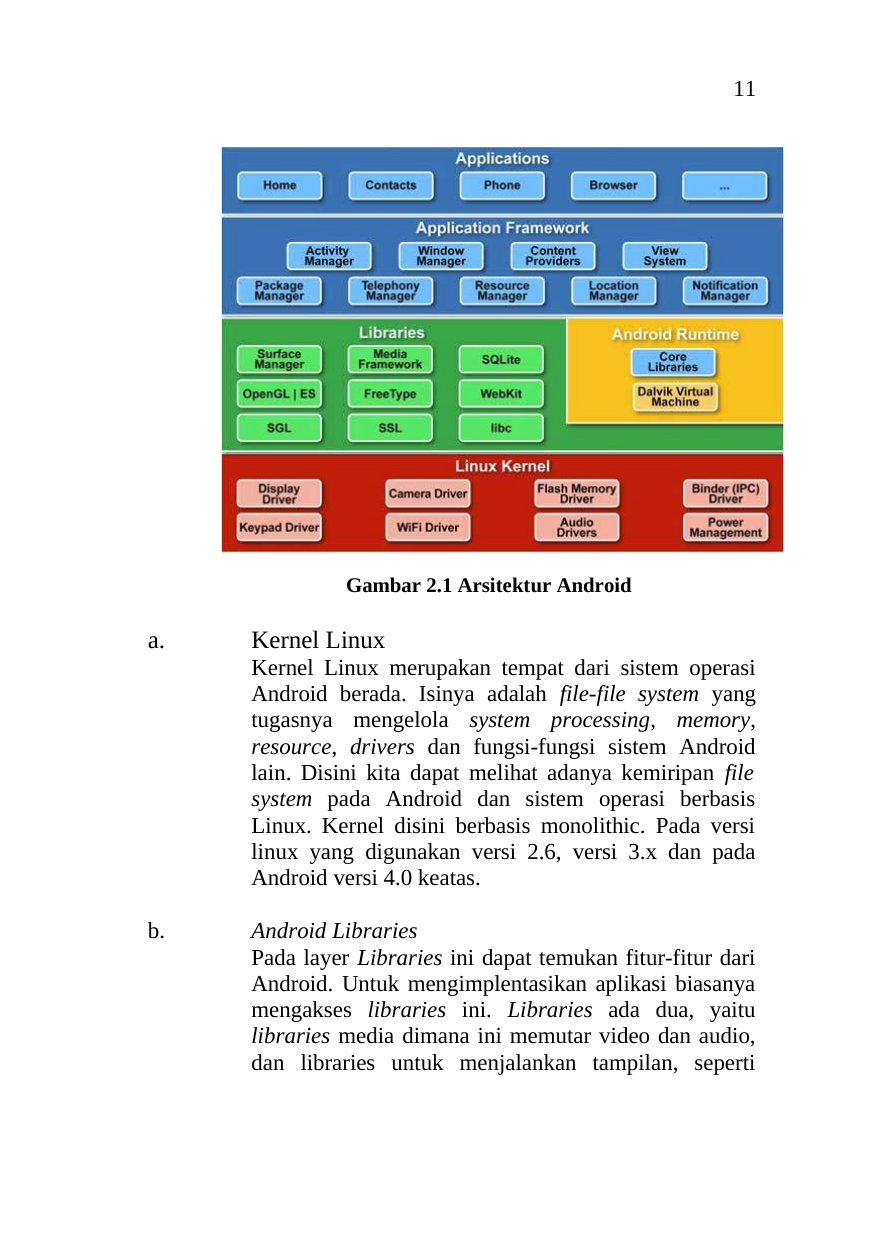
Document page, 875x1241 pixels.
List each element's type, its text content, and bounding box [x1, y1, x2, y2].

list Kernel Linux [148, 625, 756, 654]
picture [221, 147, 784, 553]
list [148, 943, 756, 1075]
list Android Libraries [148, 917, 756, 943]
list Kernel Linux merupakan tempat dari sistem operasi Android berada. Isinya adalah file-file system yang tugasnya mengelola system processing, memory, resource, drivers dan fungsi-fungsi sistem Android lain. Disini kita dapat melihat adanya kemiripan file system pada Android dan sistem operasi berbasis Linux. Kernel disini berbasis monolithic. Pada versi linux yang digunakan versi 2.6, versi 3.x dan pada Android versi 4.0 keatas. [251, 654, 756, 891]
